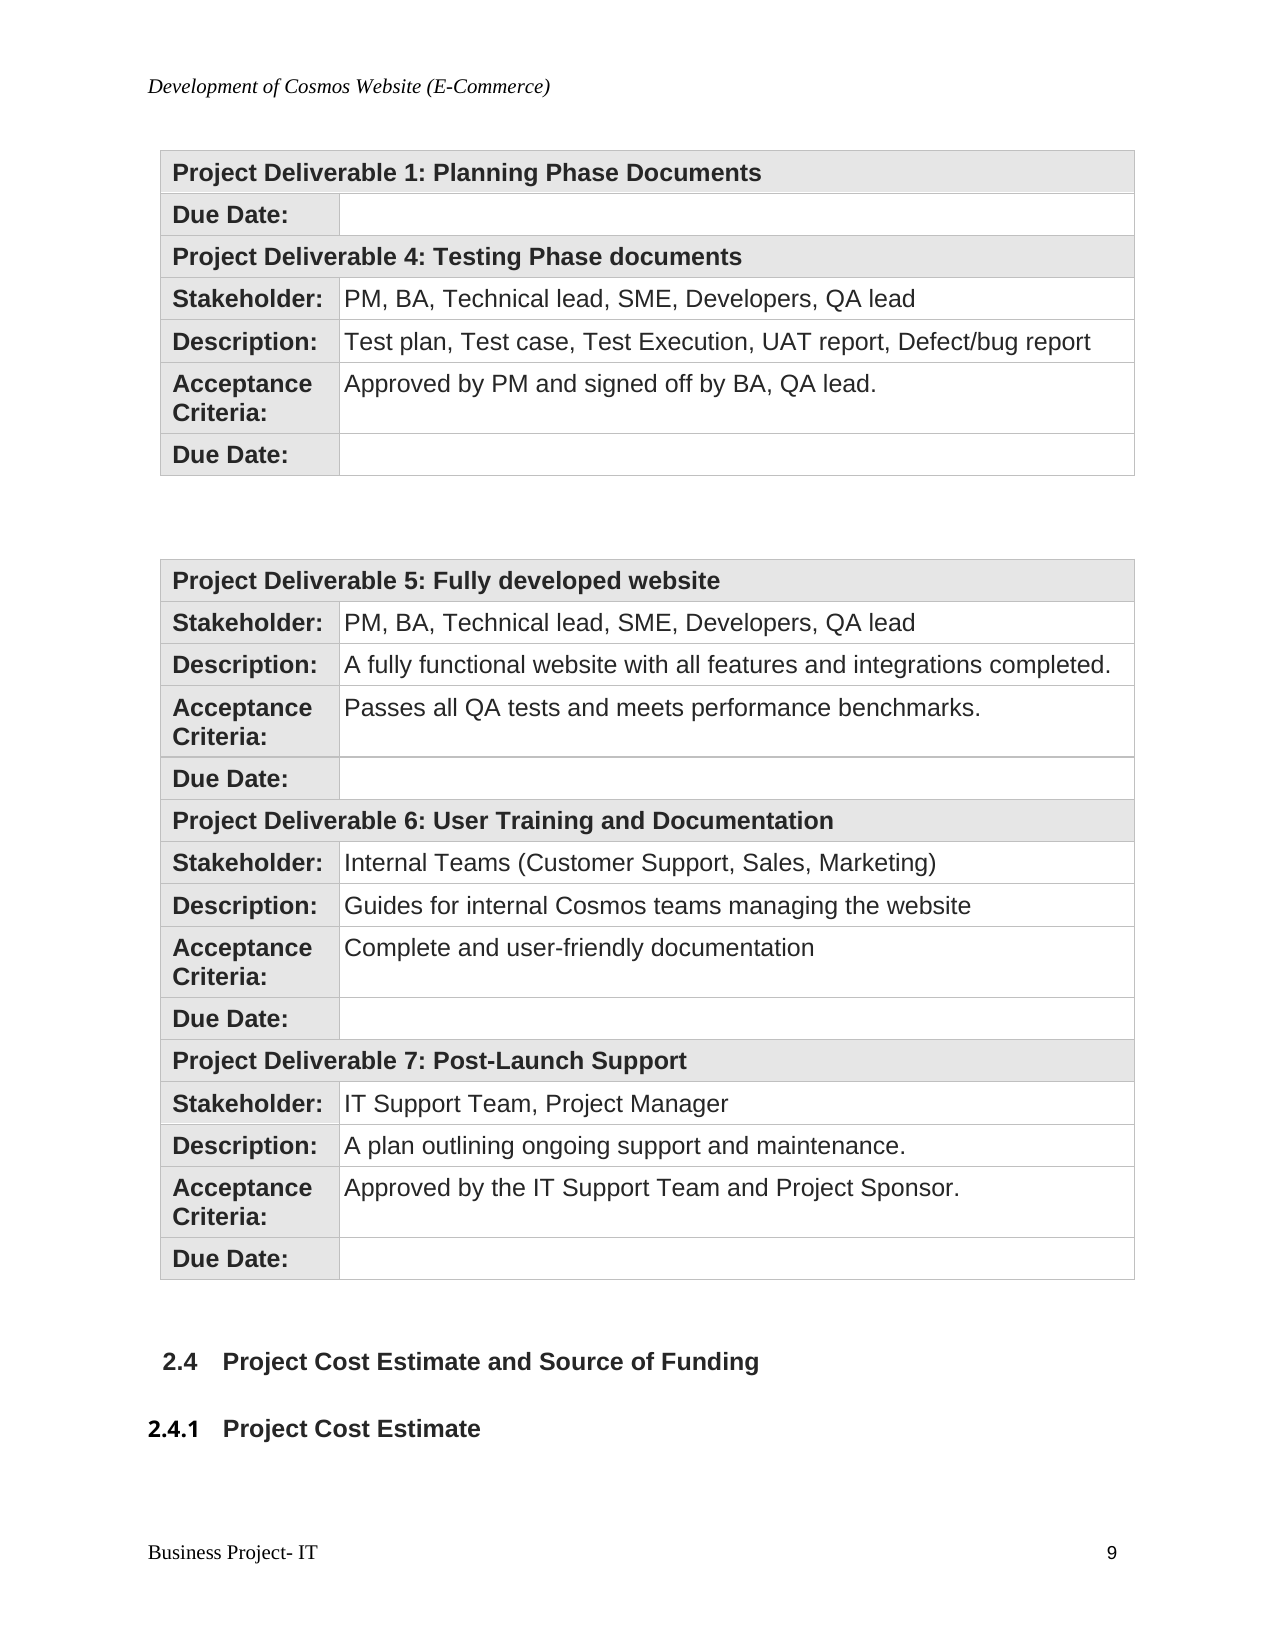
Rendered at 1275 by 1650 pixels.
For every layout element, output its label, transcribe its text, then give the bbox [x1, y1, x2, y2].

table_cell Approved by the IT Support Team and Project Sponsor. [340, 1167, 1134, 1237]
table_cell PM, BA, Technical lead, SME, Developers, QA lead [340, 602, 1134, 643]
table_cell Internal Teams (Customer Support, Sales, Marketing) [340, 842, 1134, 883]
table_cell Due Date: [161, 758, 339, 799]
table_cell Description: [161, 884, 339, 926]
table_cell Stakeholder: [161, 842, 339, 883]
table_cell PM, BA, Technical lead, SME, Developers, QA lead [340, 278, 1134, 319]
table_cell Passes all QA tests and meets performance benchmarks. [340, 686, 1134, 756]
table_header Project Deliverable 1: Planning Phase Documents [161, 151, 1134, 192]
list Project Cost Estimate [148, 1413, 1127, 1444]
table_cell Stakeholder: [161, 278, 339, 319]
list Project Cost Estimate and Source of Funding [162, 1346, 1127, 1375]
table_cell Complete and user-friendly documentation [340, 927, 1134, 997]
table_cell Approved by PM and signed off by BA, QA lead. [340, 363, 1134, 433]
table_cell Acceptance Criteria: [161, 686, 339, 756]
table_cell A plan outlining ongoing support and maintenance. [340, 1125, 1134, 1166]
table_cell Project Deliverable 7: Post-Launch Support [161, 1040, 1134, 1081]
table_cell Description: [161, 644, 339, 685]
table_cell Project Deliverable 4: Testing Phase documents [161, 236, 1134, 277]
table_cell Due Date: [161, 1238, 339, 1279]
table_cell [340, 194, 1134, 235]
table_cell IT Support Team, Project Manager [340, 1082, 1134, 1123]
table_cell Due Date: [161, 194, 339, 235]
table_cell [340, 758, 1134, 799]
table_cell Guides for internal Cosmos teams managing the website [340, 884, 1134, 926]
table_cell Acceptance Criteria: [161, 1167, 339, 1237]
table_cell [340, 434, 1134, 475]
table_cell Test plan, Test case, Test Execution, UAT report, Defect/bug report [340, 320, 1134, 362]
table_header Project Deliverable 5: Fully developed website [161, 560, 1134, 601]
table_cell [340, 1238, 1134, 1279]
table_cell Description: [161, 1125, 339, 1166]
table_cell Project Deliverable 6: User Training and Documentation [161, 800, 1134, 841]
table_cell [340, 998, 1134, 1039]
table_cell Due Date: [161, 998, 339, 1039]
table_cell Stakeholder: [161, 602, 339, 643]
table_cell Due Date: [161, 434, 339, 475]
table_cell Acceptance Criteria: [161, 927, 339, 997]
table_cell Stakeholder: [161, 1082, 339, 1123]
table_cell A fully functional website with all features and integrations completed. [340, 644, 1134, 685]
table_cell Acceptance Criteria: [161, 363, 339, 433]
table_cell Description: [161, 320, 339, 362]
